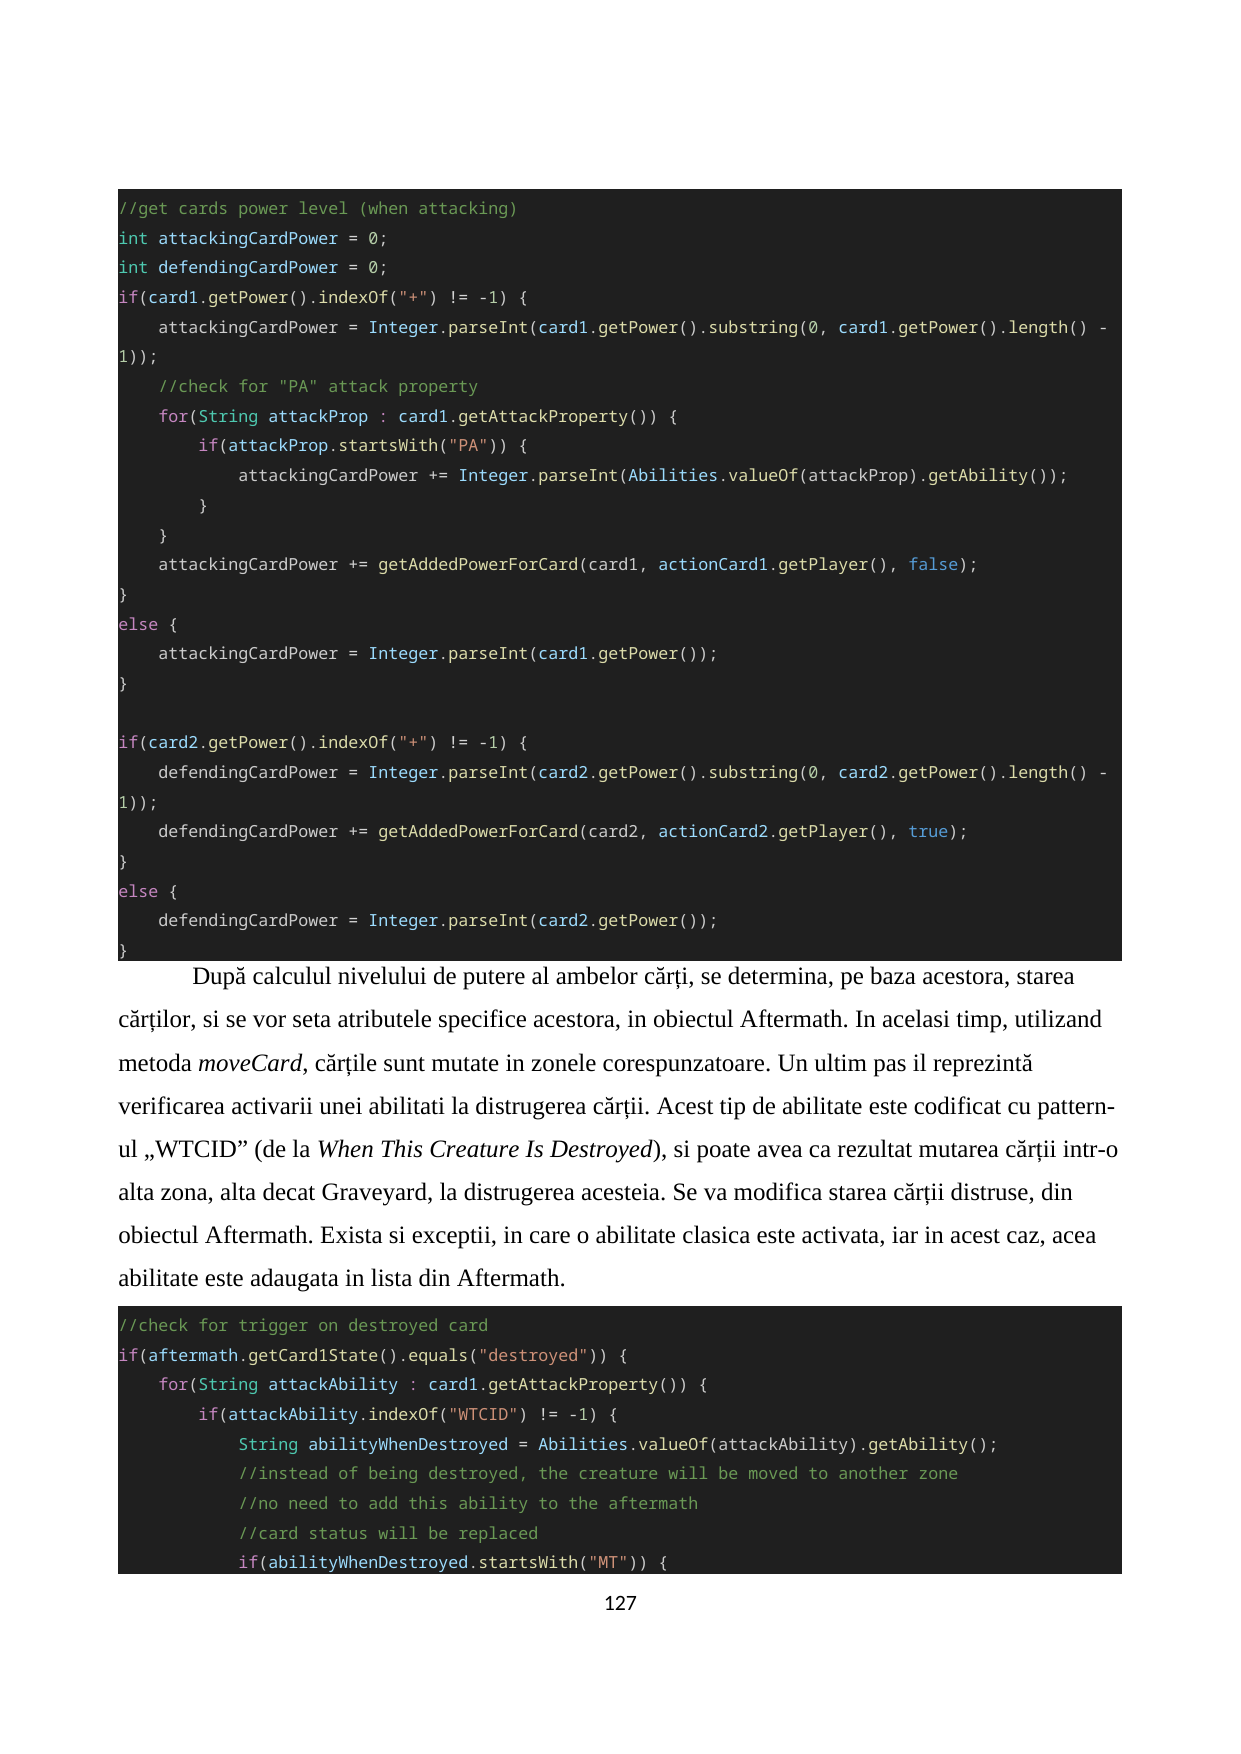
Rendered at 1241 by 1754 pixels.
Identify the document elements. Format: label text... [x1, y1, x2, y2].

text for(String attackProp : card1.getAttackProperty()) { [118, 397, 1122, 427]
text else { [118, 872, 1122, 902]
text //get cards power level (when attacking) [118, 189, 1122, 219]
text //instead of being destroyed, the creature will be moved to another zone [118, 1455, 1122, 1484]
text if(attackAbility.indexOf("WTCID") != -1) { [118, 1396, 1122, 1425]
text else { [118, 605, 1122, 635]
text if(abilityWhenDestroyed.startsWith("MT")) { [118, 1544, 1122, 1574]
text //card status will be replaced [118, 1514, 1122, 1544]
text } [118, 932, 1122, 961]
text } [118, 664, 1122, 694]
text attackingCardPower += Integer.parseInt(Abilities.valueOf(attackProp).getAbility()); [118, 457, 1122, 486]
text attackingCardPower = Integer.parseInt(card1.getPower()); [118, 635, 1122, 664]
text defendingCardPower = Integer.parseInt(card2.getPower()); [118, 902, 1122, 932]
text if(aftermath.getCard1State().equals("destroyed")) { [118, 1336, 1122, 1366]
text //check for trigger on destroyed card [118, 1306, 1122, 1336]
text } [118, 516, 1122, 546]
text //no need to add this ability to the aftermath [118, 1484, 1122, 1514]
text for(String attackAbility : card1.getAttackProperty()) { [118, 1366, 1122, 1396]
text } [118, 576, 1122, 605]
text defendingCardPower += getAddedPowerForCard(card2, actionCard2.getPlayer(), true); [118, 813, 1122, 843]
text if(card1.getPower().indexOf("+") != -1) { [118, 279, 1122, 308]
text defendingCardPower = Integer.parseInt(card2.getPower().substring(0, card2.getPower().length() - 1)); [118, 754, 1122, 813]
text După calculul nivelului de putere al ambelor cărți, se determina, pe baza acestora, starea cărților, si se vor seta atributele specifice acestora, in obiectul Aftermath. In acelasi timp, utilizand metoda moveCard, cărțile sunt mutate in zonele corespunzatoare. Un ultim pas il reprezintă verificarea activarii unei abilitati la distrugerea cărții. Acest tip de abilitate este codificat cu pattern-ul „WTCID” (de la When This Creature Is Destroyed), si poate avea ca rezultat mutarea cărții intr-o alta zona, alta decat Graveyard, la distrugerea acesteia. Se va modifica starea cărții distruse, din obiectul Aftermath. Exista si exceptii, in care o abilitate clasica este activata, iar in acest caz, acea abilitate este adaugata in lista din Aftermath. [118, 961, 1122, 1292]
text int attackingCardPower = 0; [118, 219, 1122, 249]
text int defendingCardPower = 0; [118, 249, 1122, 279]
text if(card2.getPower().indexOf("+") != -1) { [118, 724, 1122, 754]
text attackingCardPower += getAddedPowerForCard(card1, actionCard1.getPlayer(), false); [118, 546, 1122, 576]
text //check for "PA" attack property [118, 368, 1122, 397]
text } [118, 843, 1122, 872]
text String abilityWhenDestroyed = Abilities.valueOf(attackAbility).getAbility(); [118, 1425, 1122, 1455]
text attackingCardPower = Integer.parseInt(card1.getPower().substring(0, card1.getPower().length() - 1)); [118, 308, 1122, 368]
text } [118, 486, 1122, 516]
text if(attackProp.startsWith("PA")) { [118, 427, 1122, 457]
